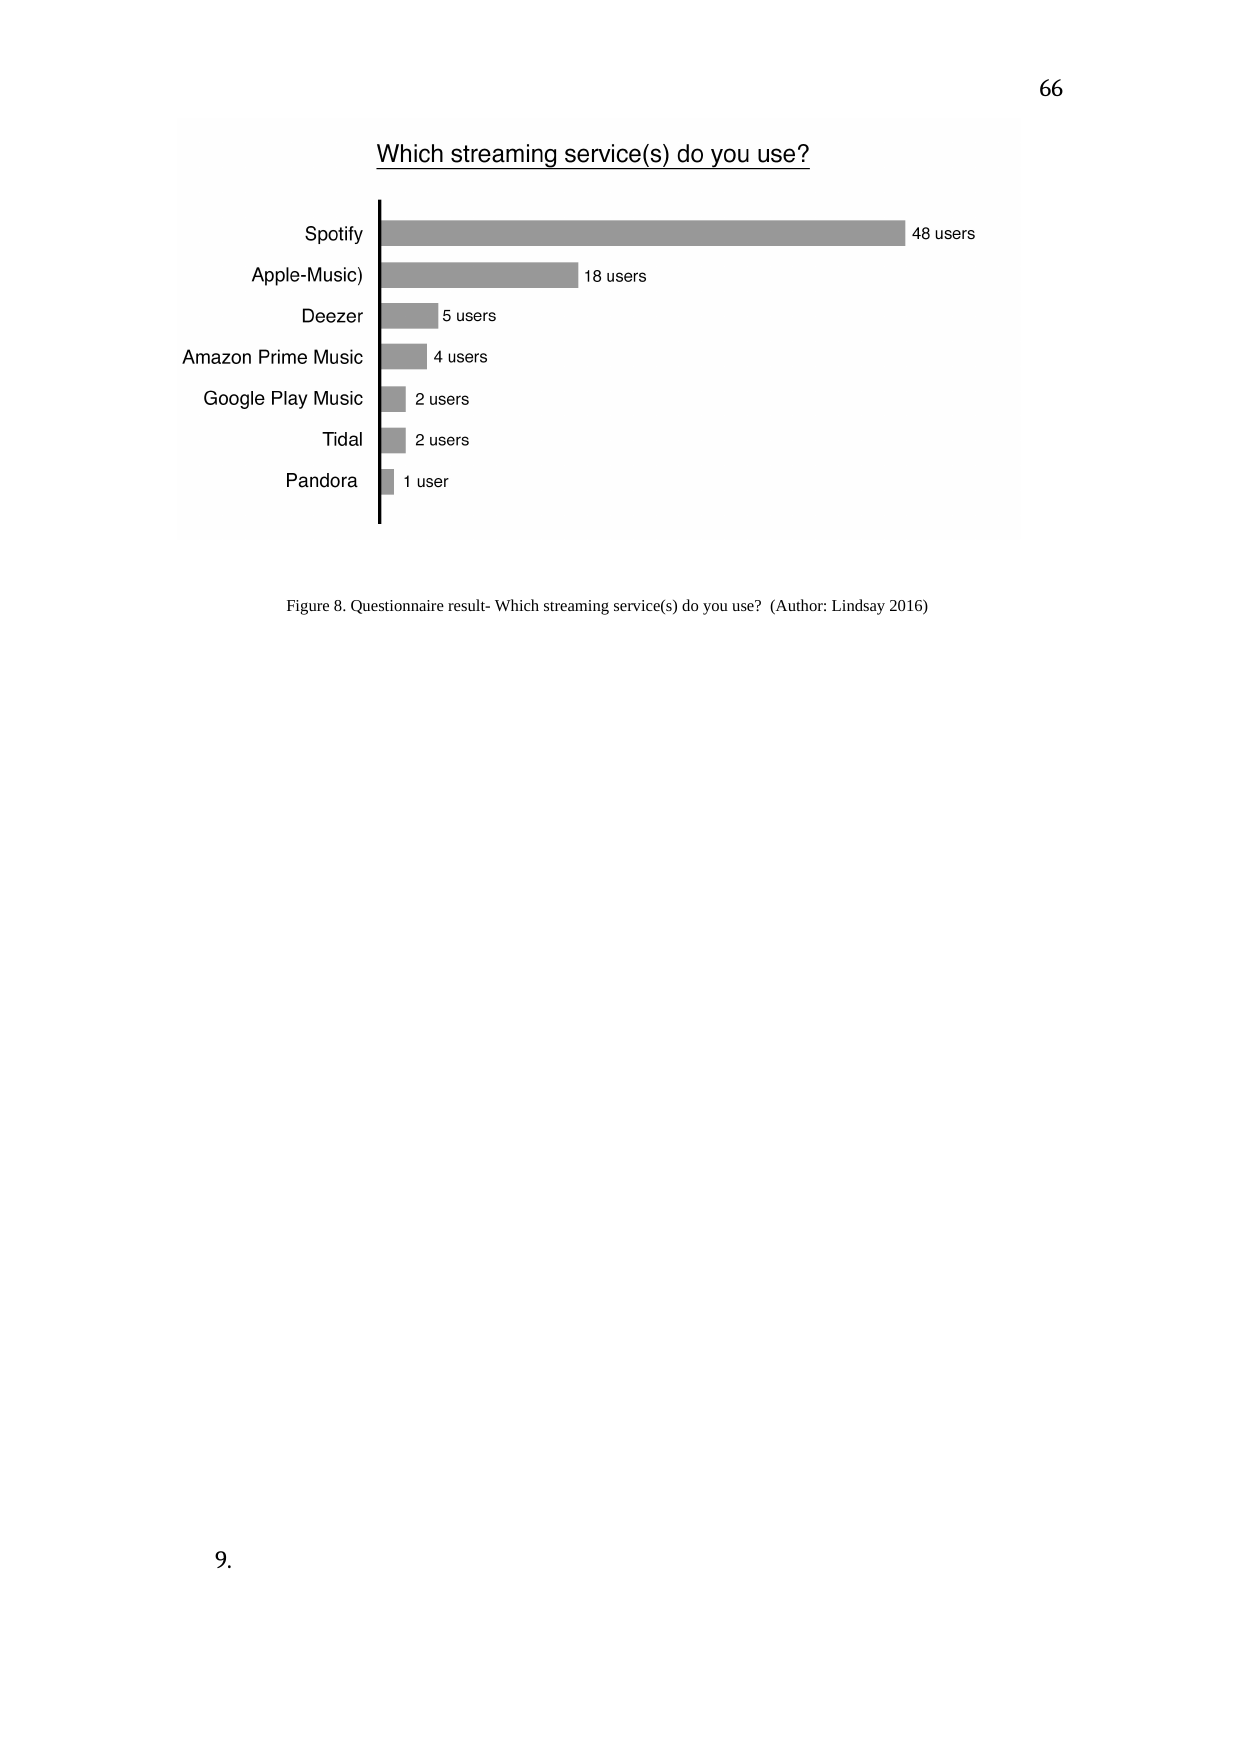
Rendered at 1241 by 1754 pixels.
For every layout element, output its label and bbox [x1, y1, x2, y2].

picture [177, 118, 1021, 540]
